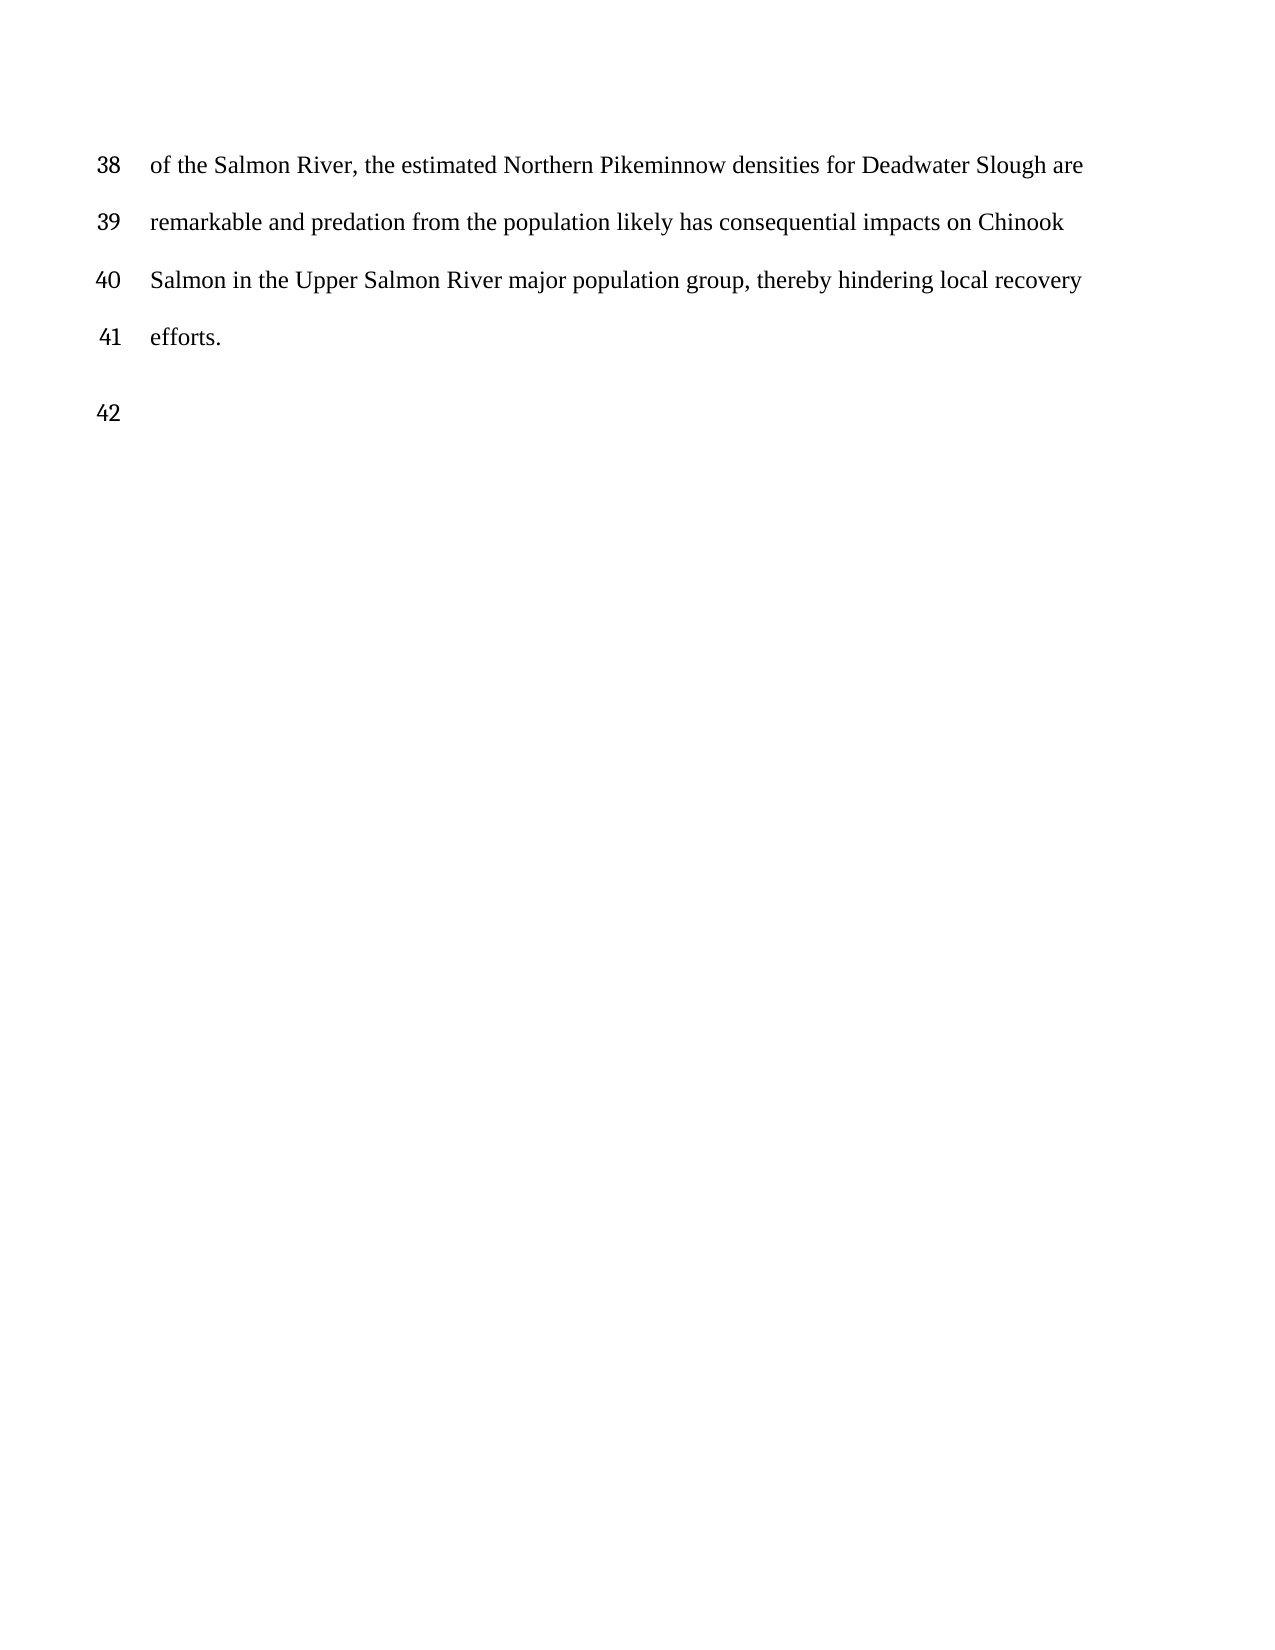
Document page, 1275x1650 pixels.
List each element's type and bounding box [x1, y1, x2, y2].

text [150, 150, 1125, 351]
